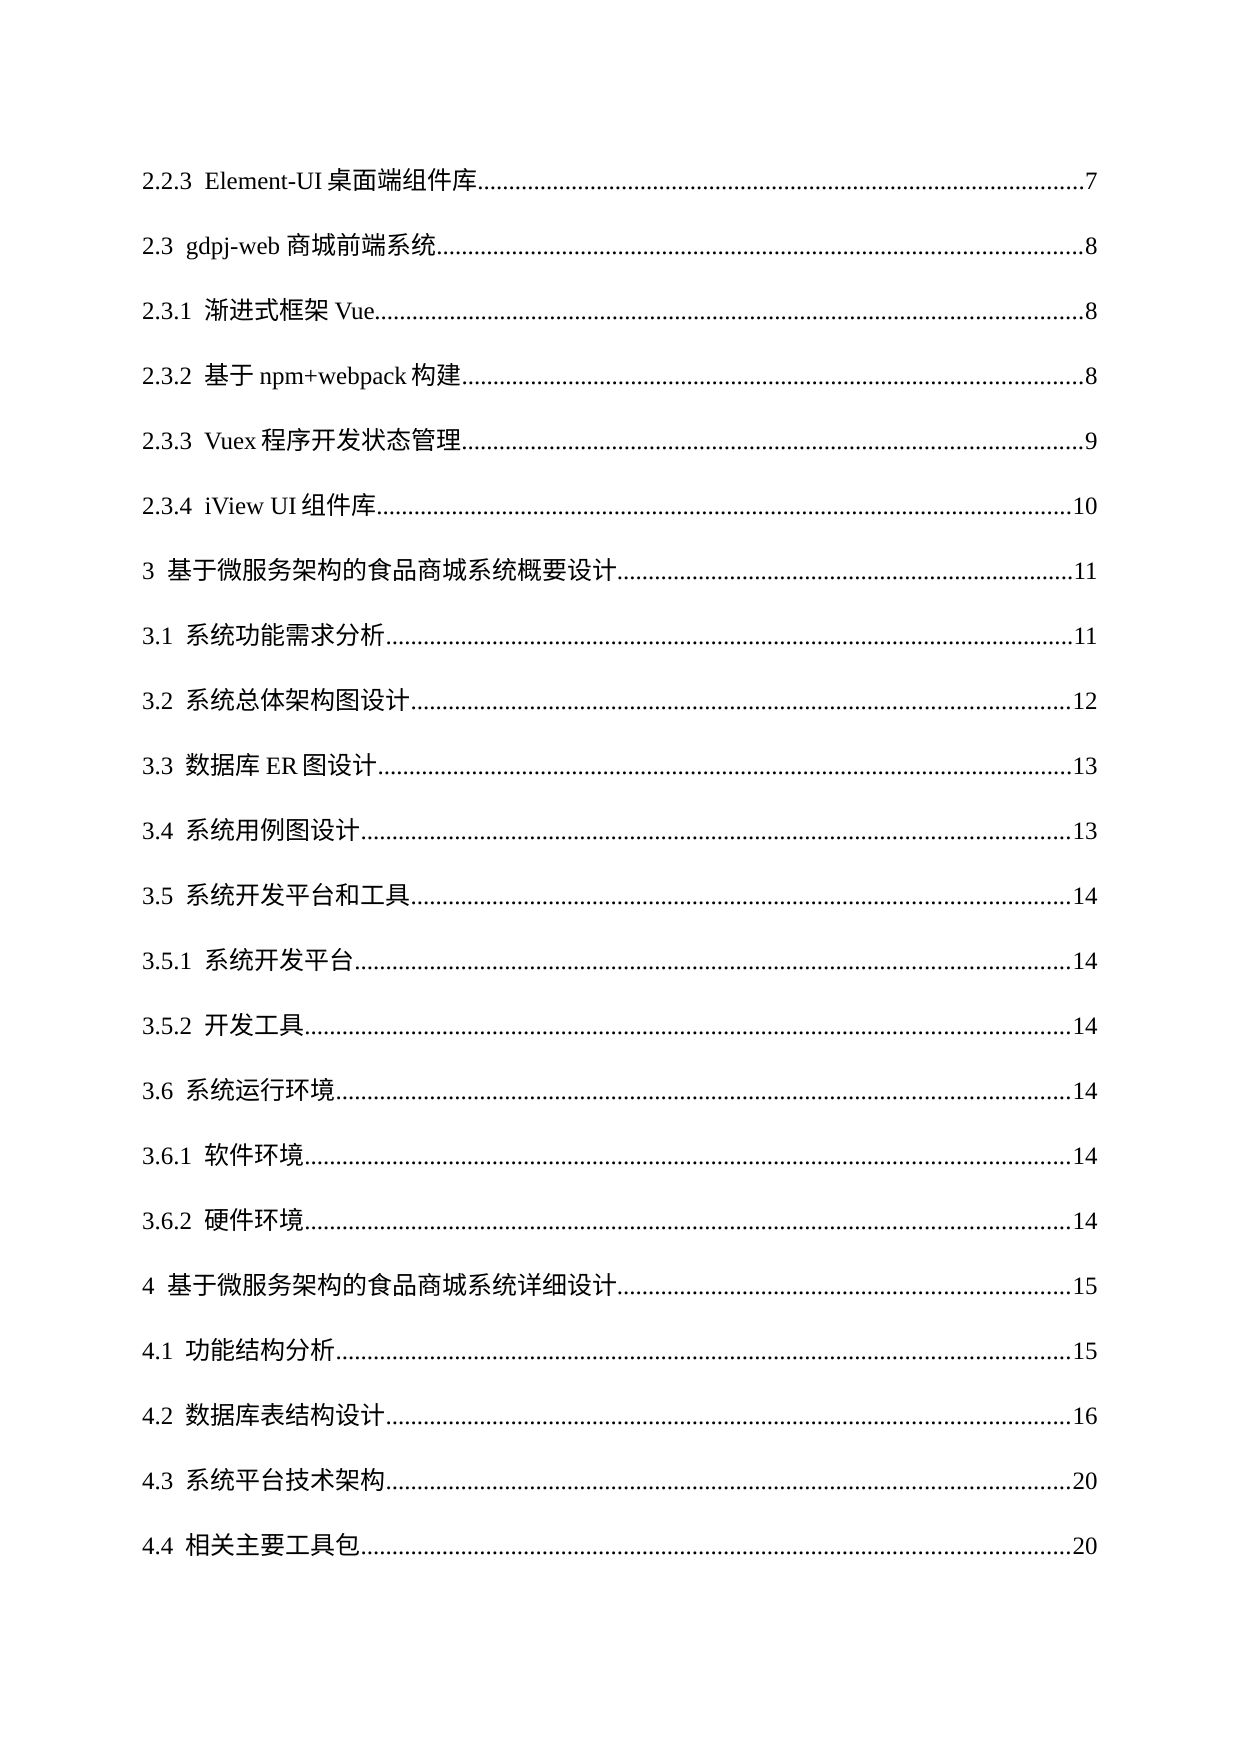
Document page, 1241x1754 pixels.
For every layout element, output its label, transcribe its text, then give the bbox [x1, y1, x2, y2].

text 3.6 系统运行环境 14 [142, 1056, 1098, 1121]
text 3.4 系统用例图设计 13 [142, 796, 1098, 861]
text 2.3 gdpj-web 商城前端系统 8 [142, 211, 1098, 276]
text 4.4 相关主要工具包 20 [142, 1511, 1098, 1576]
text 2.3.4 iView UI组件库 10 [142, 471, 1098, 536]
text 3.5.2 开发工具 14 [142, 991, 1098, 1056]
text 3.2 系统总体架构图设计 12 [142, 666, 1098, 731]
text 3.5.1 系统开发平台 14 [142, 926, 1098, 991]
text 3 基于微服务架构的食品商城系统概要设计 11 [142, 536, 1098, 601]
text 3.6.1 软件环境 14 [142, 1121, 1098, 1186]
text 3.5 系统开发平台和工具 14 [142, 861, 1098, 926]
text 3.6.2 硬件环境 14 [142, 1186, 1098, 1251]
text 2.3.2 基于npm+webpack构建 8 [142, 341, 1098, 406]
text 2.3.1 渐进式框架Vue 8 [142, 276, 1098, 341]
text 3.1 系统功能需求分析 11 [142, 601, 1098, 666]
text 4.1 功能结构分析 15 [142, 1316, 1098, 1381]
text 2.2.3 Element-UI桌面端组件库 7 [142, 146, 1098, 211]
text 4 基于微服务架构的食品商城系统详细设计 15 [142, 1251, 1098, 1316]
text 4.2 数据库表结构设计 16 [142, 1381, 1098, 1446]
text 3.3 数据库ER图设计 13 [142, 731, 1098, 796]
text 2.3.3 Vuex程序开发状态管理 9 [142, 406, 1098, 471]
text 4.3 系统平台技术架构 20 [142, 1446, 1098, 1511]
